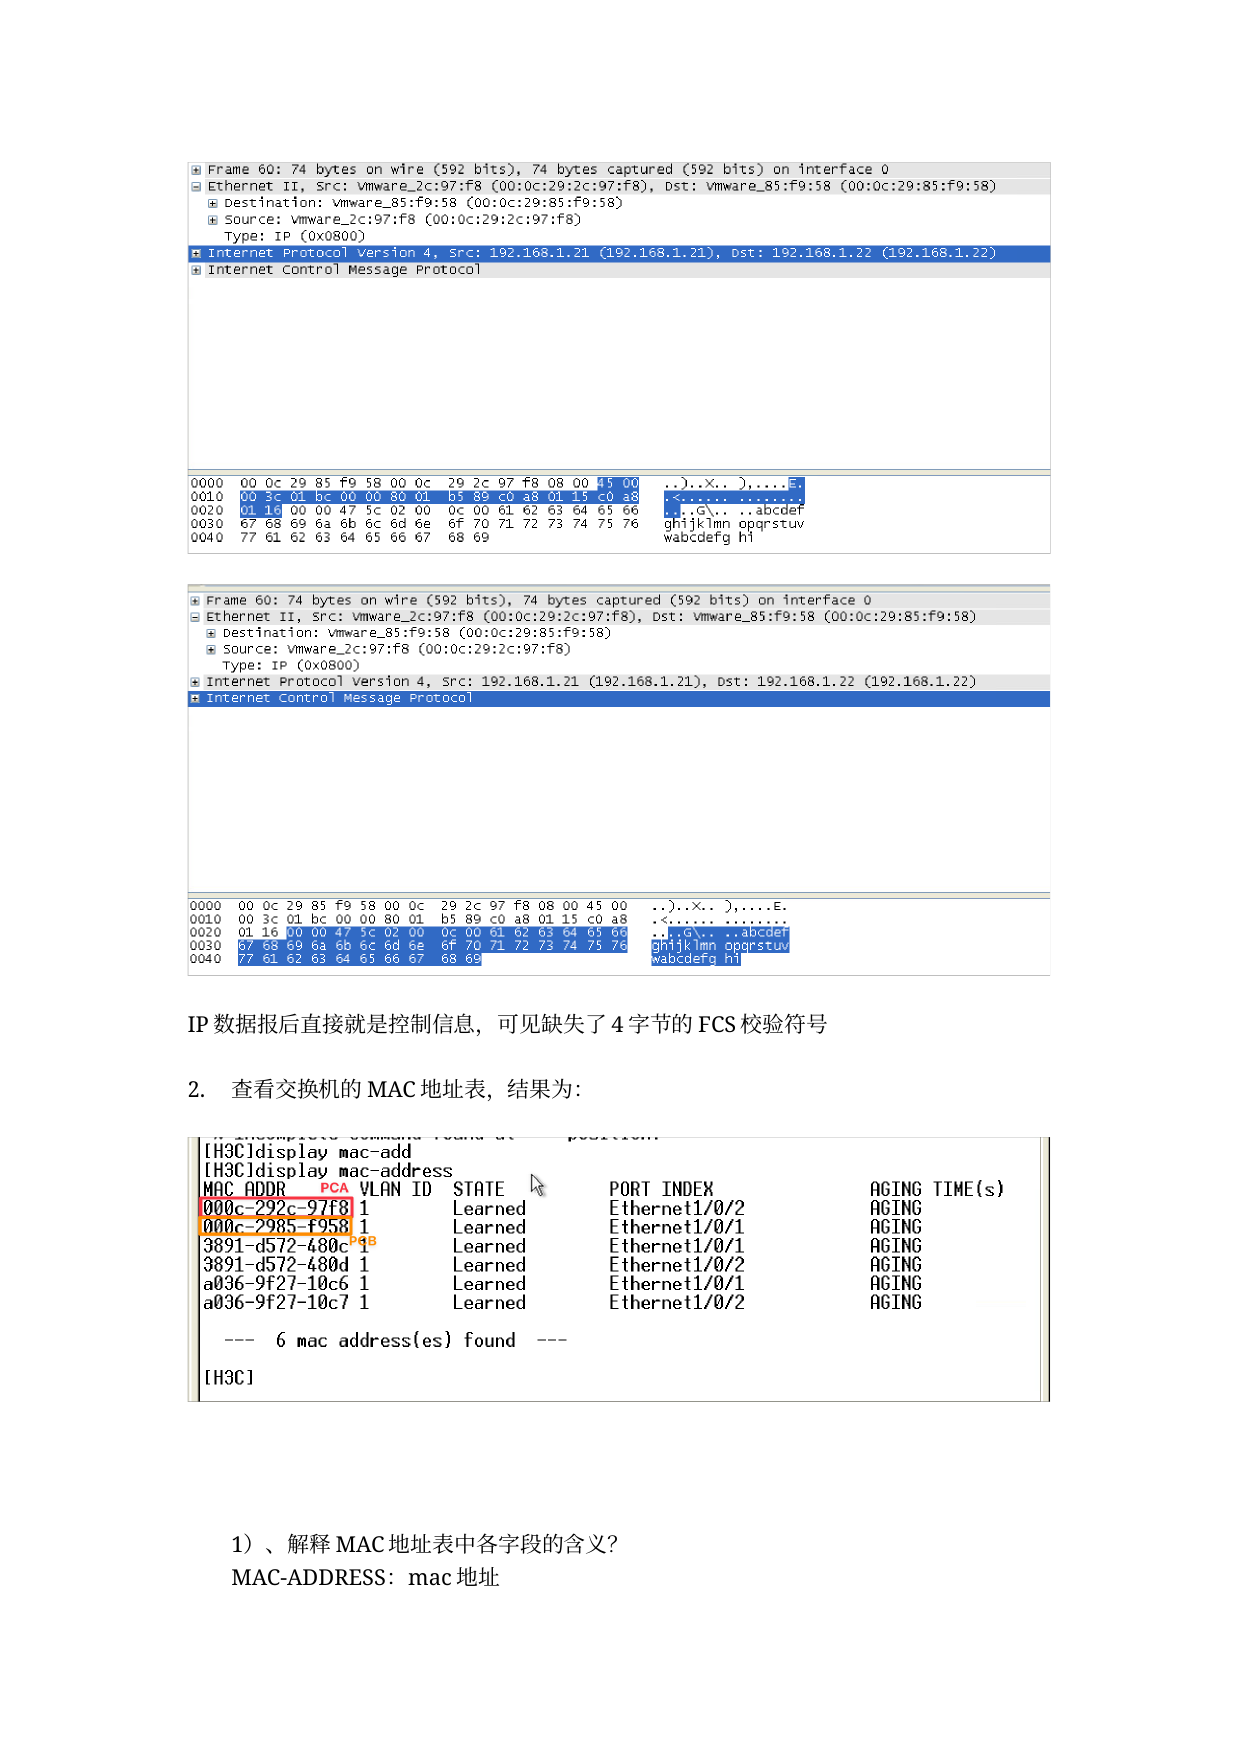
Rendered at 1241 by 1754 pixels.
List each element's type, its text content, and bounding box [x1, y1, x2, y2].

picture [187, 1137, 1051, 1402]
text IP数据报后直接就是控制信息，可见缺失了4字节的FCS校验符号 [187, 1007, 1053, 1039]
list 查看交换机的MAC地址表，结果为： [187, 1072, 1053, 1104]
picture [187, 584, 1050, 976]
text 1）、解释MAC地址表中各字段的含义？ [187, 1527, 1053, 1559]
text MAC-ADDRESS：mac地址 [187, 1559, 1053, 1592]
picture [187, 162, 1051, 554]
